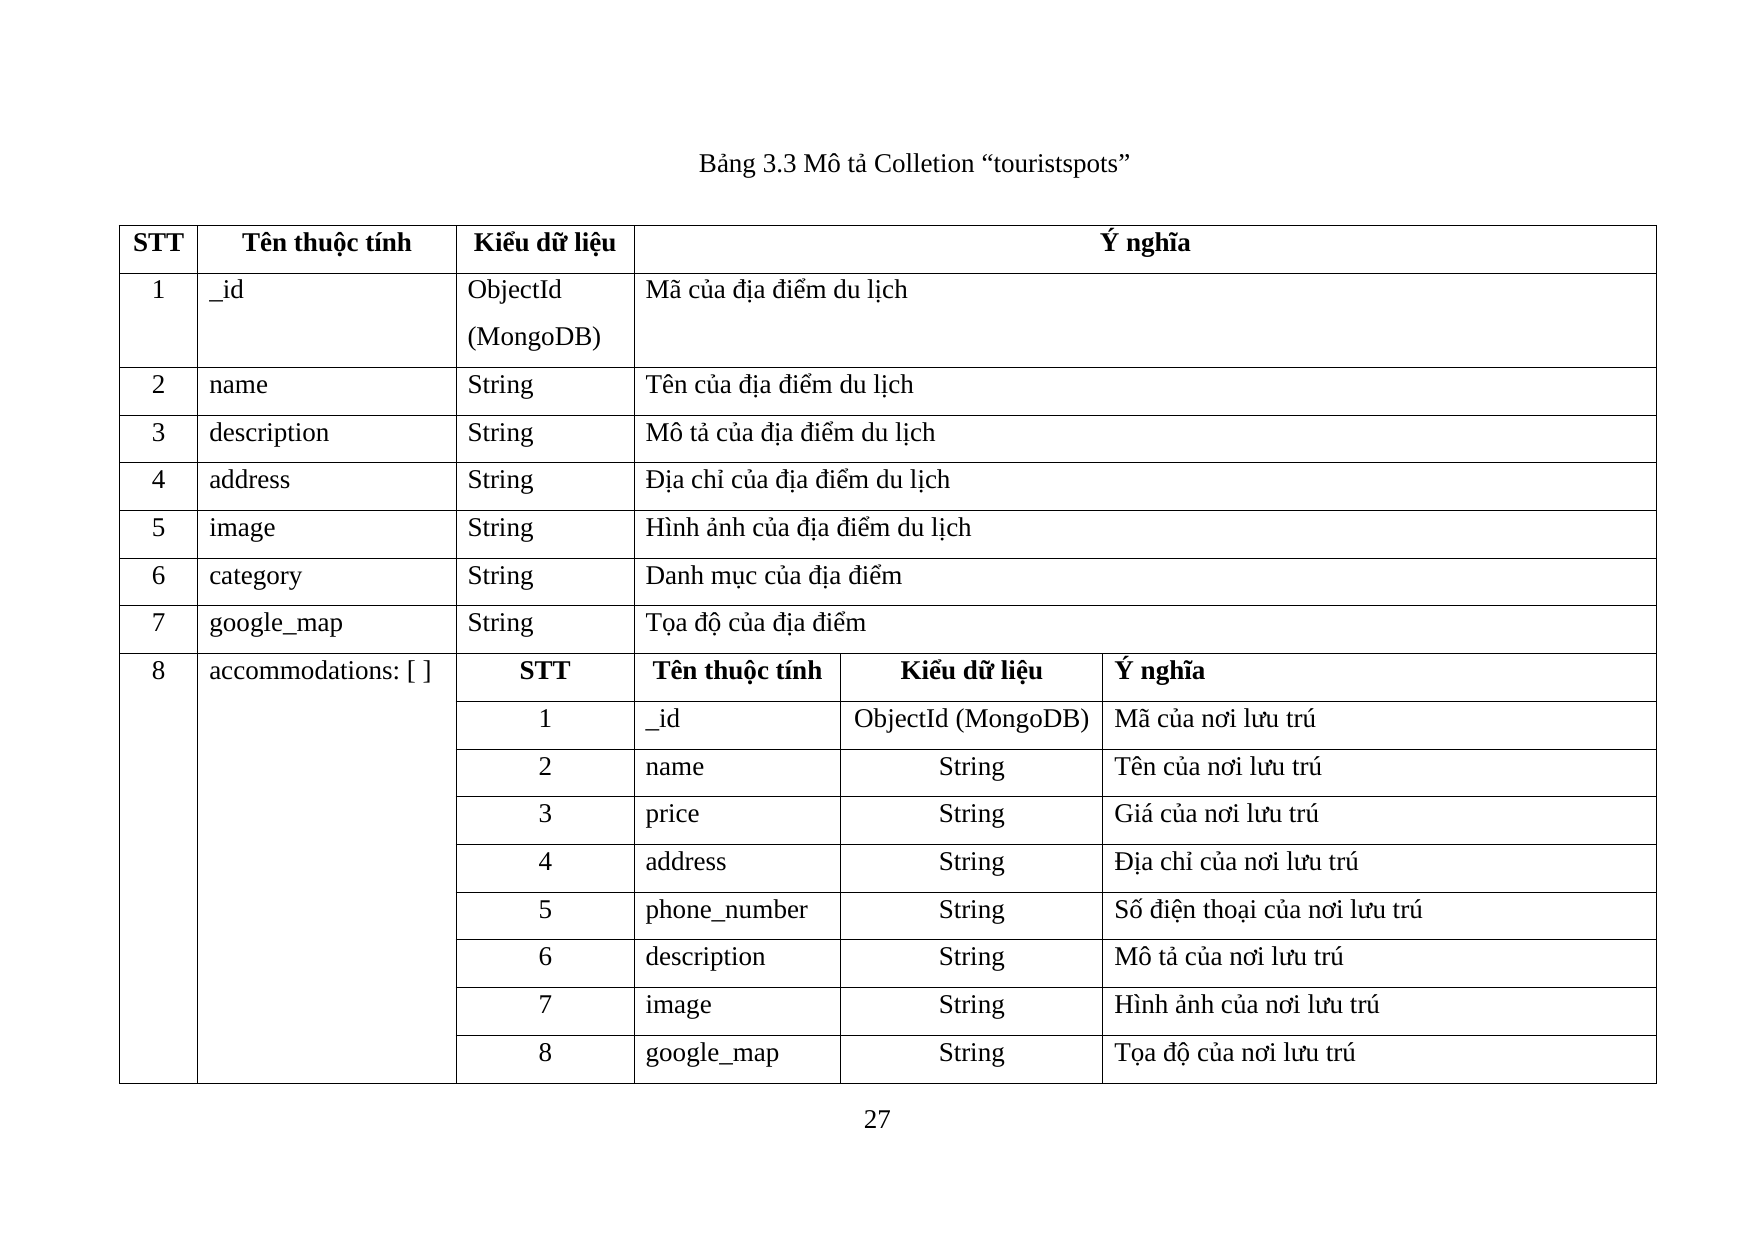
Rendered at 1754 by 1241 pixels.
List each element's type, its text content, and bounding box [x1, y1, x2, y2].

table_cell Hình ảnh của nơi lưu trú [1103, 988, 1656, 1035]
table_cell String [841, 1036, 1102, 1082]
table_cell String [457, 511, 634, 558]
table_cell description [198, 416, 456, 462]
table_cell ObjectId (MongoDB) [457, 274, 634, 367]
table_cell 8 [120, 654, 197, 1082]
table_cell price [635, 797, 840, 844]
table_header Ý nghĩa [635, 226, 1656, 272]
table_cell 7 [457, 988, 634, 1035]
table_cell name [635, 750, 840, 796]
table_cell phone_number [635, 893, 840, 939]
table_cell name [198, 368, 456, 414]
table_cell Địa chỉ của địa điểm du lịch [635, 463, 1656, 510]
table_header STT [120, 226, 197, 272]
table_cell String [457, 463, 634, 510]
table_cell Số điện thoại của nơi lưu trú [1103, 893, 1656, 939]
table_cell _id [635, 702, 840, 748]
table_cell ObjectId (MongoDB) [841, 702, 1102, 748]
table_cell String [841, 940, 1102, 987]
table_cell 2 [457, 750, 634, 796]
table_header Tên thuộc tính [198, 226, 456, 272]
table_cell String [841, 893, 1102, 939]
table_cell STT [457, 654, 634, 701]
table_cell String [457, 606, 634, 653]
table_cell Ý nghĩa [1103, 654, 1656, 701]
table_cell 2 [120, 368, 197, 414]
table_cell Kiểu dữ liệu [841, 654, 1102, 701]
table_cell google_map [198, 606, 456, 653]
table_cell 5 [120, 511, 197, 558]
table_cell 4 [457, 845, 634, 892]
table_cell Tên của địa điểm du lịch [635, 368, 1656, 414]
table_cell google_map [635, 1036, 840, 1082]
table_cell Mô tả của địa điểm du lịch [635, 416, 1656, 462]
table_cell description [635, 940, 840, 987]
table_cell address [635, 845, 840, 892]
table_cell Giá của nơi lưu trú [1103, 797, 1656, 844]
table_cell category [198, 559, 456, 605]
table_cell Tọa độ của nơi lưu trú [1103, 1036, 1656, 1082]
table_cell Địa chỉ của nơi lưu trú [1103, 845, 1656, 892]
table_cell String [841, 750, 1102, 796]
table_cell accommodations: [ ] [198, 654, 456, 1082]
table_cell 1 [120, 274, 197, 367]
table_cell String [457, 368, 634, 414]
table_cell 3 [120, 416, 197, 462]
table_cell 3 [457, 797, 634, 844]
table_cell image [635, 988, 840, 1035]
table_cell String [457, 416, 634, 462]
table_cell image [198, 511, 456, 558]
table_cell String [841, 988, 1102, 1035]
table_cell _id [198, 274, 456, 367]
table_cell 5 [457, 893, 634, 939]
table_cell Tên thuộc tính [635, 654, 840, 701]
table_cell 6 [457, 940, 634, 987]
table_cell Mã của địa điểm du lịch [635, 274, 1656, 367]
table_cell String [457, 559, 634, 605]
table_cell 6 [120, 559, 197, 605]
table_cell 8 [457, 1036, 634, 1082]
table_cell Tên của nơi lưu trú [1103, 750, 1656, 796]
table_cell Hình ảnh của địa điểm du lịch [635, 511, 1656, 558]
table_cell 4 [120, 463, 197, 510]
table_header Kiểu dữ liệu [457, 226, 634, 272]
table_cell Mô tả của nơi lưu trú [1103, 940, 1656, 987]
text Bảng 3.3 Mô tả Colletion “touristspots” [118, 147, 1635, 178]
table_cell Mã của nơi lưu trú [1103, 702, 1656, 748]
table_cell 1 [457, 702, 634, 748]
table_cell 7 [120, 606, 197, 653]
table_cell address [198, 463, 456, 510]
table_cell String [841, 845, 1102, 892]
table_cell Danh mục của địa điểm [635, 559, 1656, 605]
table_cell String [841, 797, 1102, 844]
table_cell Tọa độ của địa điểm [635, 606, 1656, 653]
